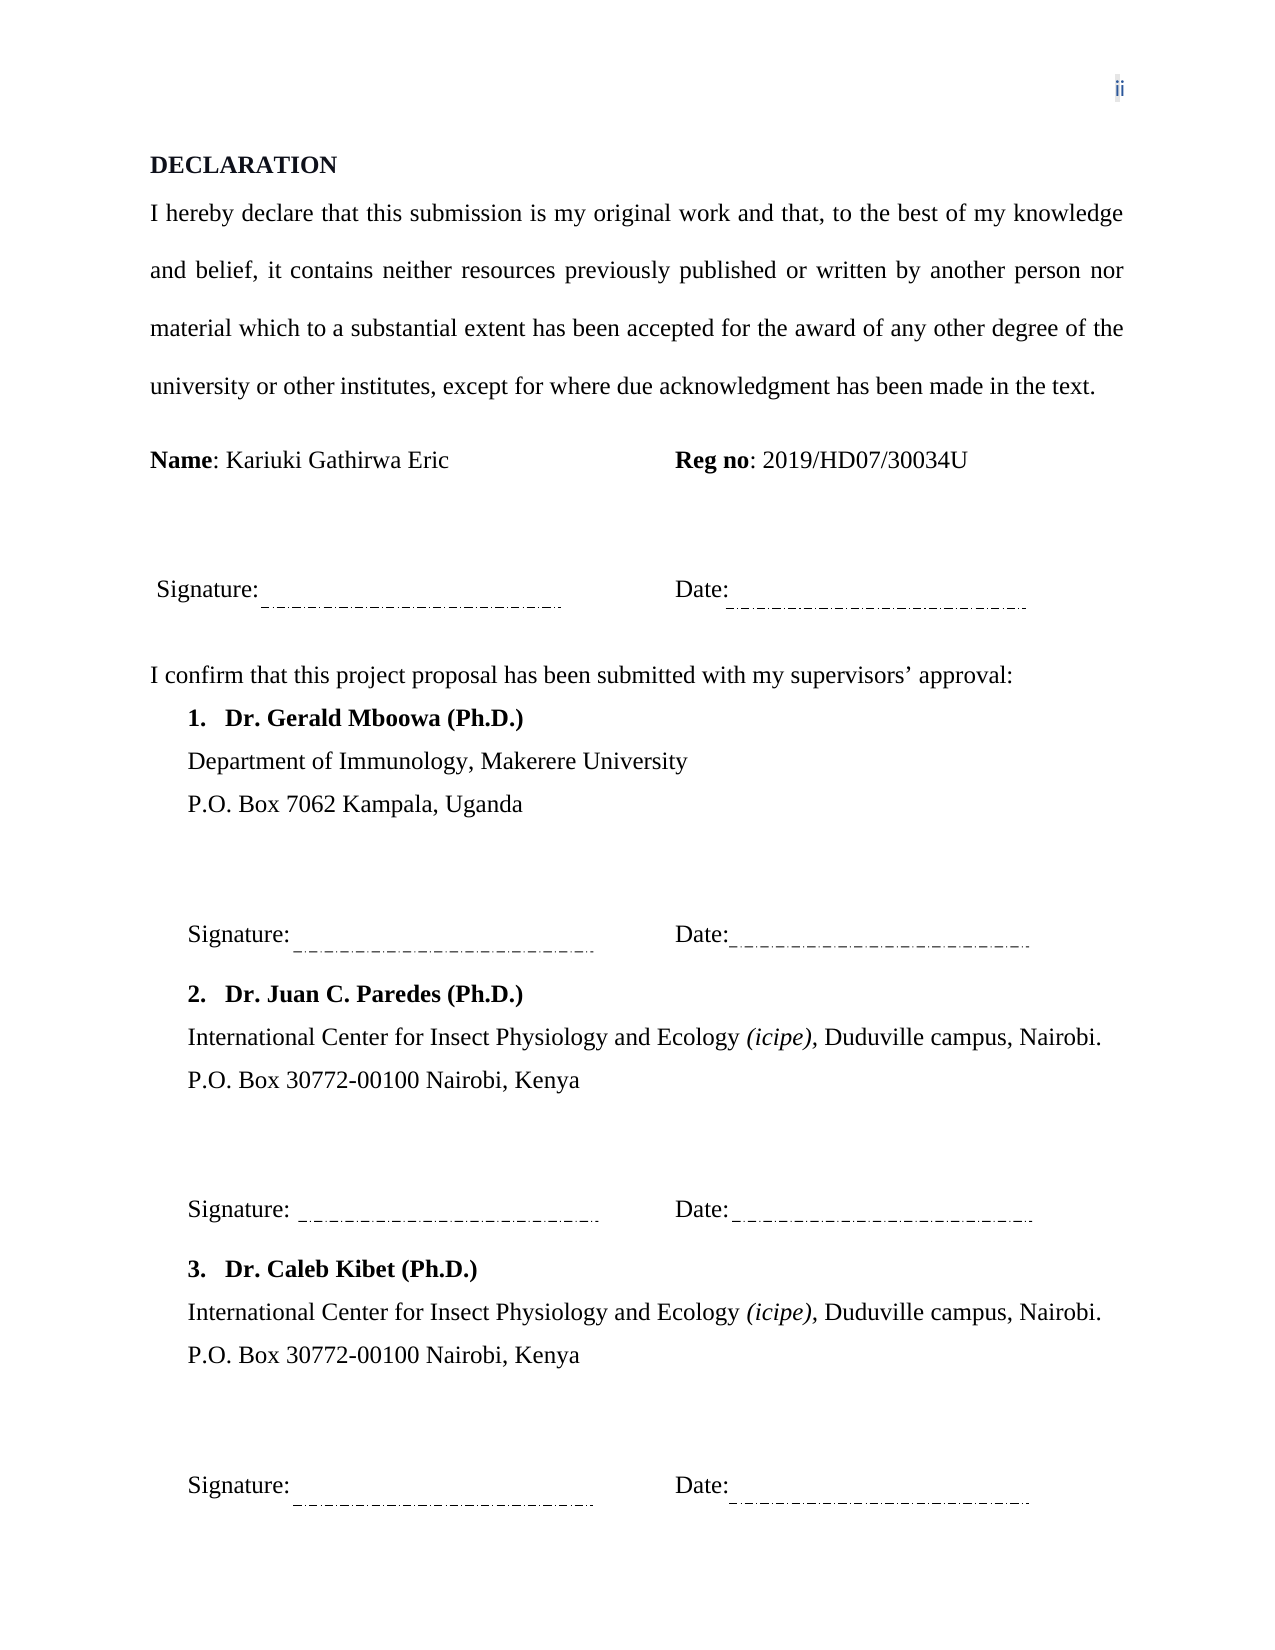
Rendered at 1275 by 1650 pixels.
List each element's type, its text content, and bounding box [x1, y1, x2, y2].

text Name: Kariuki Gathirwa Eric Reg no: 2019/HD07/30034U [150, 446, 1125, 474]
text P.O. Box 7062 Kampala, Uganda [187, 789, 1125, 818]
text P.O. Box 30772-00100 Nairobi, Kenya [150, 1340, 1125, 1369]
text Signature: Date: [187, 1470, 1125, 1498]
text Signature: Date: [150, 1194, 1125, 1223]
text I confirm that this project proposal has been submitted with my supervisors’ approval: [150, 660, 1125, 689]
list Dr. Gerald Mboowa (Ph.D.) [187, 703, 1125, 732]
text Department of Immunology, Makerere University [187, 746, 1125, 775]
text DECLARATION [150, 150, 1125, 179]
text Signature: Date: [187, 919, 1125, 948]
text International Center for Insect Physiology and Ecology (icipe), Duduville campus, Nairobi. [187, 1297, 1125, 1326]
list Dr. Caleb Kibet (Ph.D.) [187, 1254, 1125, 1283]
text I hereby declare that this submission is my original work and that, to the best of my knowledge and belief, it contains neither resources previously published or written by another person nor material which to a substantial extent has been accepted for the award of any other degree of the university or other institutes, except for where due acknowledgment has been made in the text. [150, 198, 1125, 400]
text International Center for Insect Physiology and Ecology (icipe), Duduville campus, Nairobi. [187, 1022, 1125, 1051]
text P.O. Box 30772-00100 Nairobi, Kenya [150, 1065, 1125, 1094]
text Signature: Date: [150, 574, 1125, 603]
list Dr. Juan C. Paredes (Ph.D.) [187, 979, 1125, 1007]
